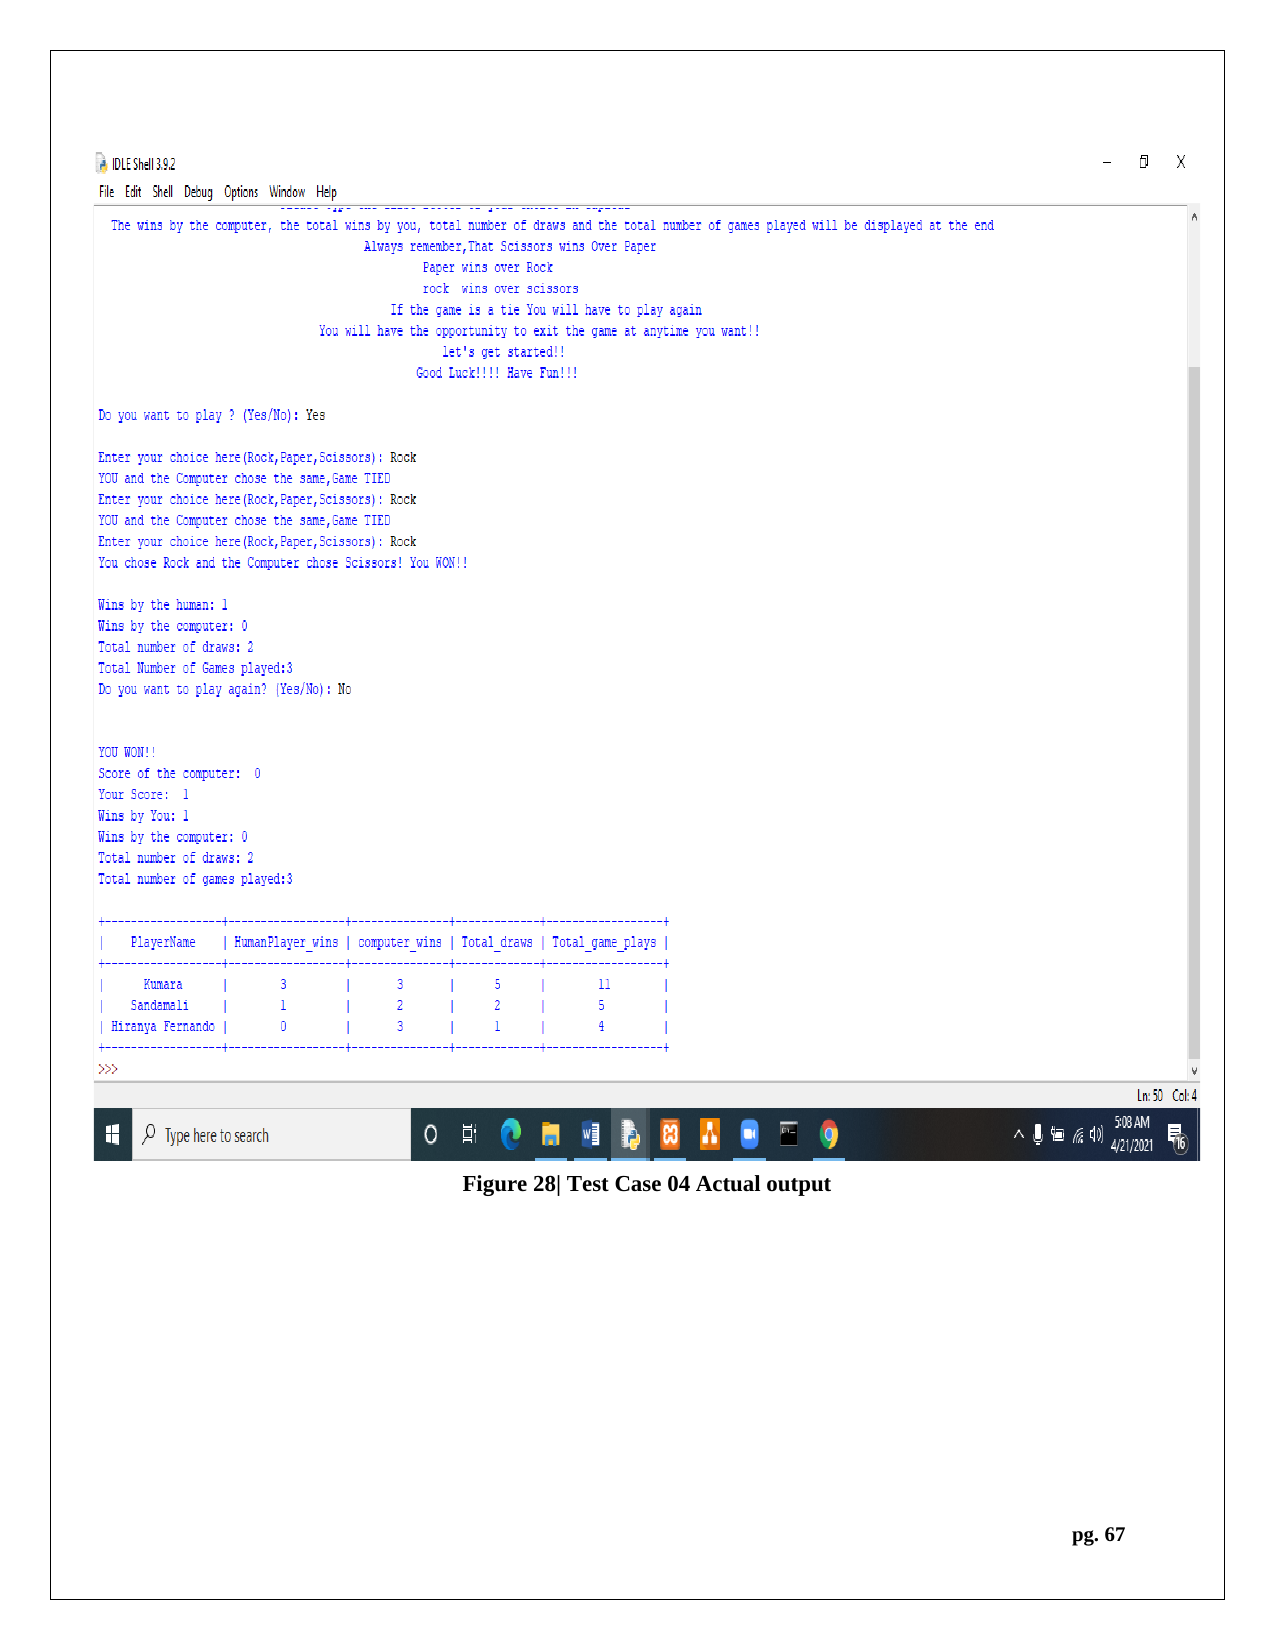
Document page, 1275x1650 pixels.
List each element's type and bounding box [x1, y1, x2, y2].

picture [93, 150, 1200, 1161]
